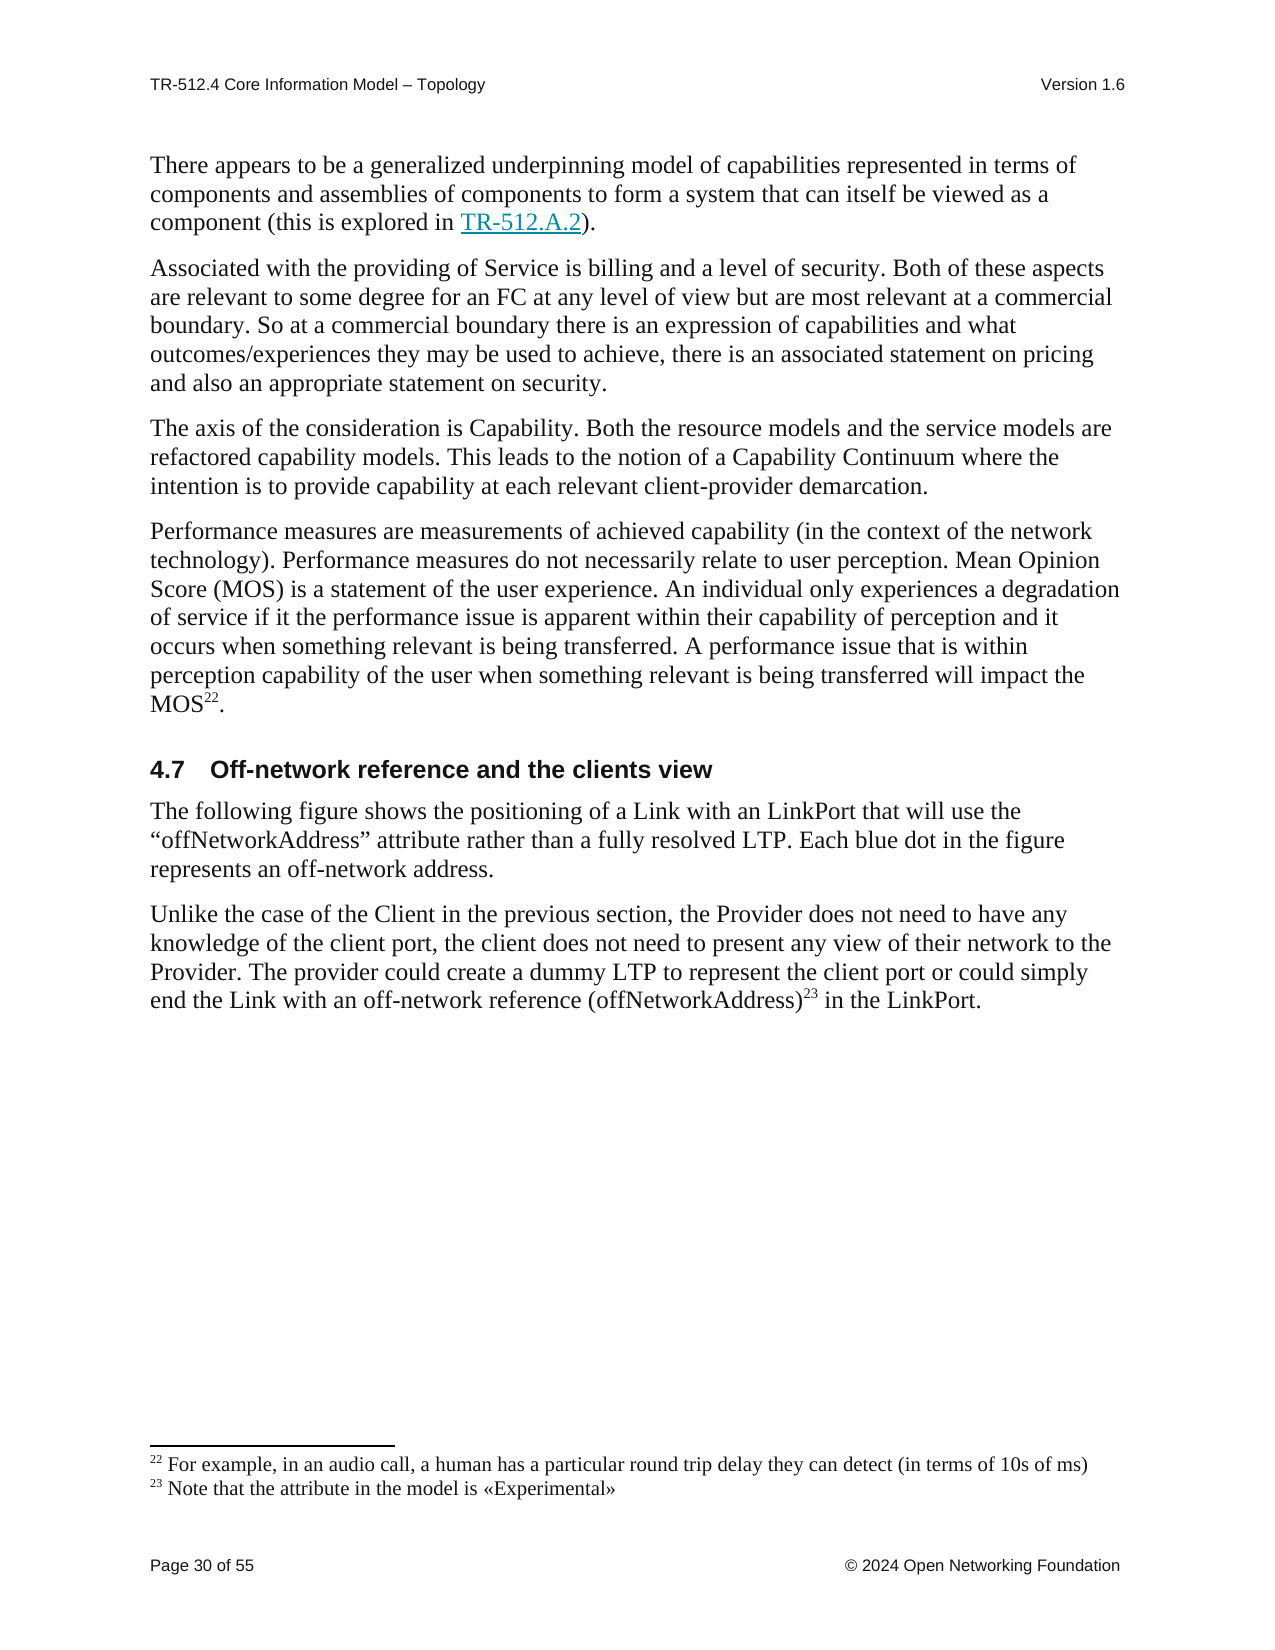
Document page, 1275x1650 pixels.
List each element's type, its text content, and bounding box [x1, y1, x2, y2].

text Associated with the providing of Service is billing and a level of security. Both of these aspects are relevant to some degree for an FC at any level of view but are most relevant at a commercial boundary. So at a commercial boundary there is an expression of capabilities and what outcomes/experiences they may be used to achieve, there is an associated statement on pricing and also an appropriate statement on security. [150, 253, 1125, 397]
subtitle Off-network reference and the clients view [150, 755, 1125, 784]
text There appears to be a generalized underpinning model of capabilities represented in terms of components and assemblies of components to form a system that can itself be viewed as a component (this is explored in TR-512.A.2). [150, 150, 1125, 236]
text The axis of the consideration is Capability. Both the resource models and the service models are refactored capability models. This leads to the notion of a Capability Continuum where the intention is to provide capability at each relevant client-provider demarcation. [150, 413, 1125, 499]
text Unlike the case of the Client in the previous section, the Provider does not need to have any knowledge of the client port, the client does not need to present any view of their network to the Provider. The provider could create a dummy LTP to represent the client port or could simply end the Link with an off-network reference (offNetworkAddress) in the LinkPort. [150, 899, 1125, 1014]
text Performance measures are measurements of achieved capability (in the context of the network technology). Performance measures do not necessarily relate to user perception. Mean Opinion Score (MOS) is a statement of the user experience. An individual only experiences a degradation of service if it the performance issue is apparent within their capability of perception and it occurs when something relevant is being transferred. A performance issue that is within perception capability of the user when something relevant is being transferred will impact the MOS. [150, 516, 1125, 717]
text The following figure shows the positioning of a Link with an LinkPort that will use the “offNetworkAddress” attribute rather than a fully resolved LTP. Each blue dot in the figure represents an off-network address. [150, 796, 1125, 882]
